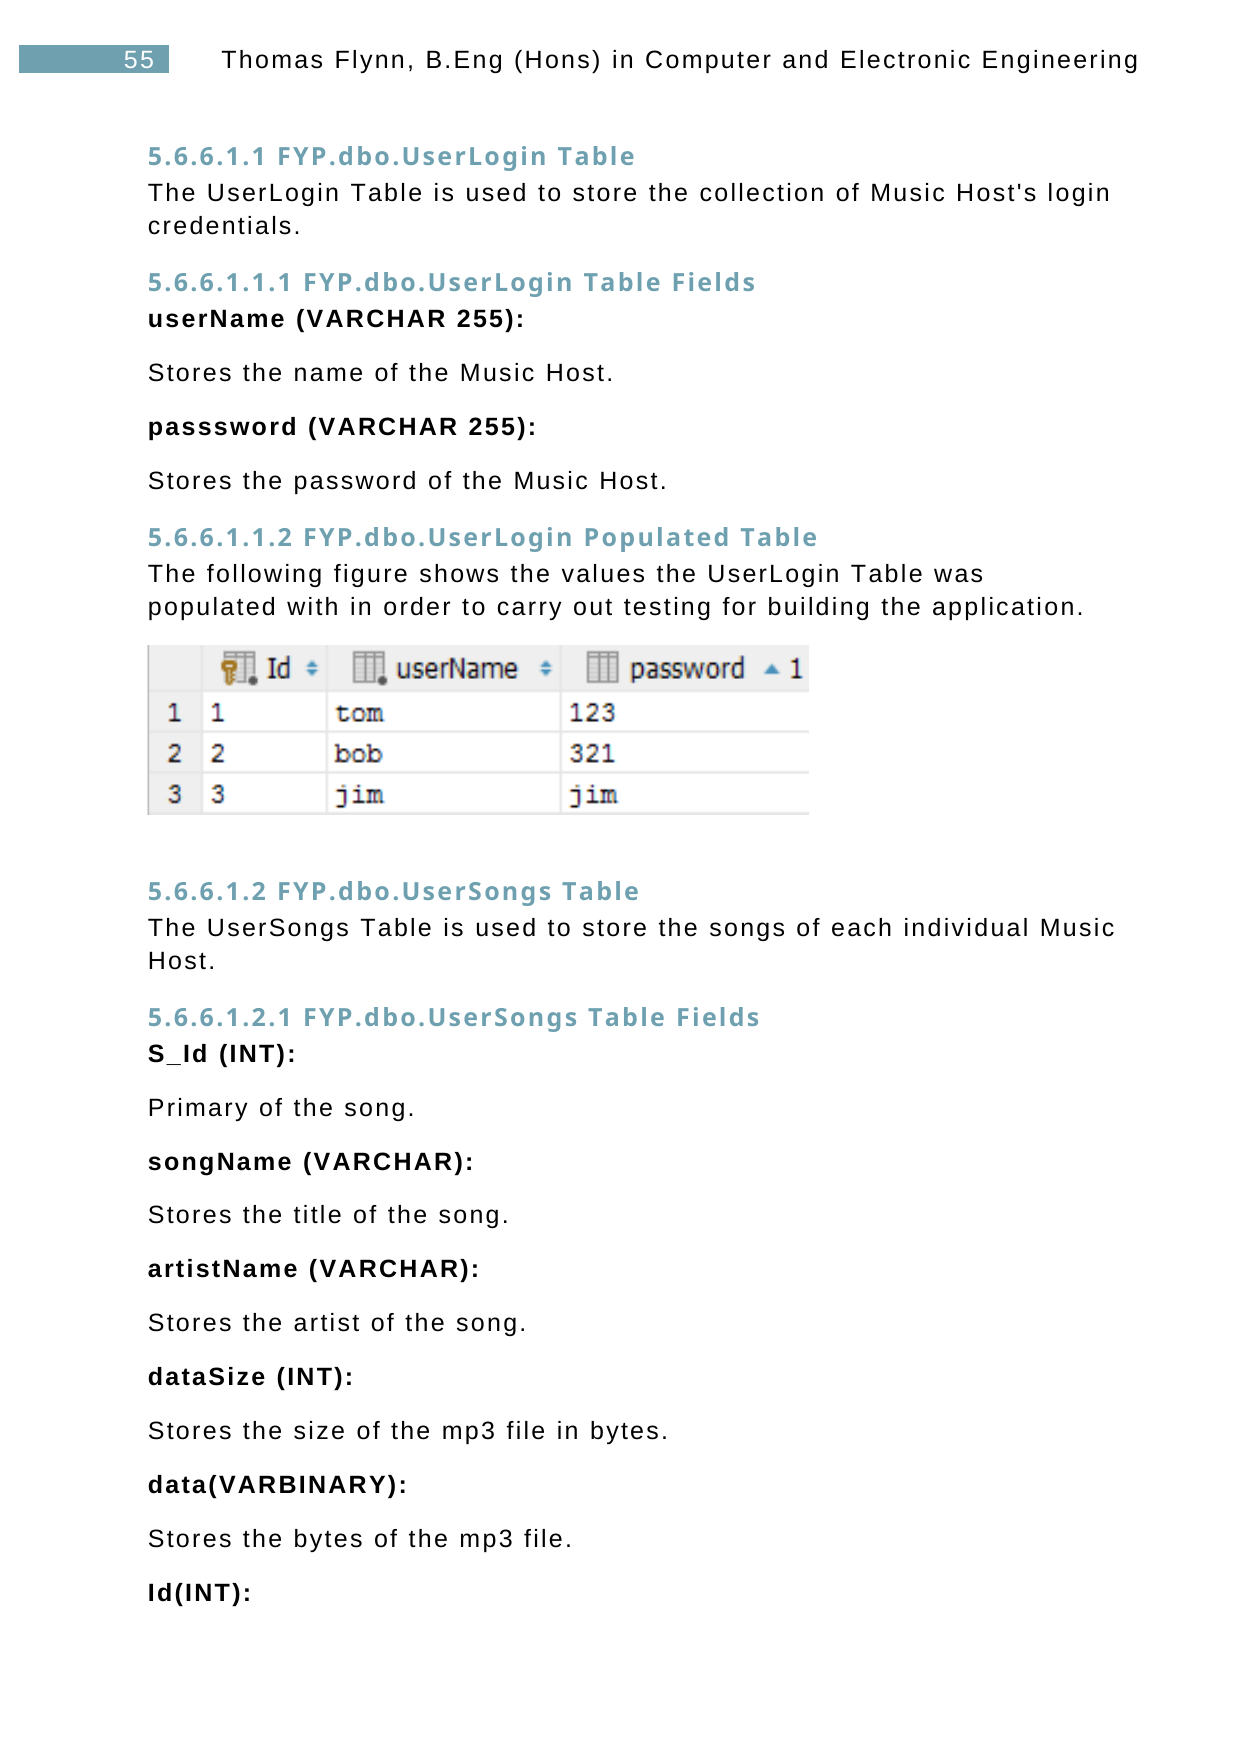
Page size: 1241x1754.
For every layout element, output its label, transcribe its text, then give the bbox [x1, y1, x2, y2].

text Stores the name of the Music Host. [148, 358, 1122, 387]
text Stores the bytes of the mp3 file. [148, 1524, 1122, 1552]
subtitle 5.6.6.1.2.1 FYP.dbo.UserSongs Table Fields [148, 1000, 1122, 1034]
subtitle 5.6.6.1.1.1 FYP.dbo.UserLogin Table Fields [148, 265, 1122, 299]
text passsword (VARCHAR 255): [148, 412, 1122, 441]
text The UserSongs Table is used to store the songs of each individual Music Host. [148, 913, 1122, 975]
text S_Id (INT): [148, 1039, 1122, 1068]
text Id(INT): [148, 1577, 1122, 1606]
subtitle 5.6.6.1.2 FYP.dbo.UserSongs Table [148, 874, 1122, 908]
text The following figure shows the values the UserLogin Table was populated with in order to carry out testing for building the application. [148, 559, 1122, 621]
text artistName (VARCHAR): [148, 1254, 1122, 1283]
text userName (VARCHAR 255): [148, 304, 1122, 333]
text songName (VARCHAR): [148, 1147, 1122, 1175]
text Stores the artist of the song. [148, 1308, 1122, 1337]
text Primary of the song. [148, 1093, 1122, 1122]
subtitle 5.6.6.1.1.2 FYP.dbo.UserLogin Populated Table [148, 519, 1122, 554]
text Stores the password of the Music Host. [148, 466, 1122, 494]
subtitle 5.6.6.1.1 FYP.dbo.UserLogin Table [148, 139, 1122, 173]
text Stores the size of the mp3 file in bytes. [148, 1416, 1122, 1445]
text Stores the title of the song. [148, 1201, 1122, 1229]
text dataSize (INT): [148, 1362, 1122, 1391]
text data(VARBINARY): [148, 1470, 1122, 1498]
picture [147, 645, 810, 815]
text The UserLogin Table is used to store the collection of Music Host's login credentials. [148, 178, 1122, 240]
